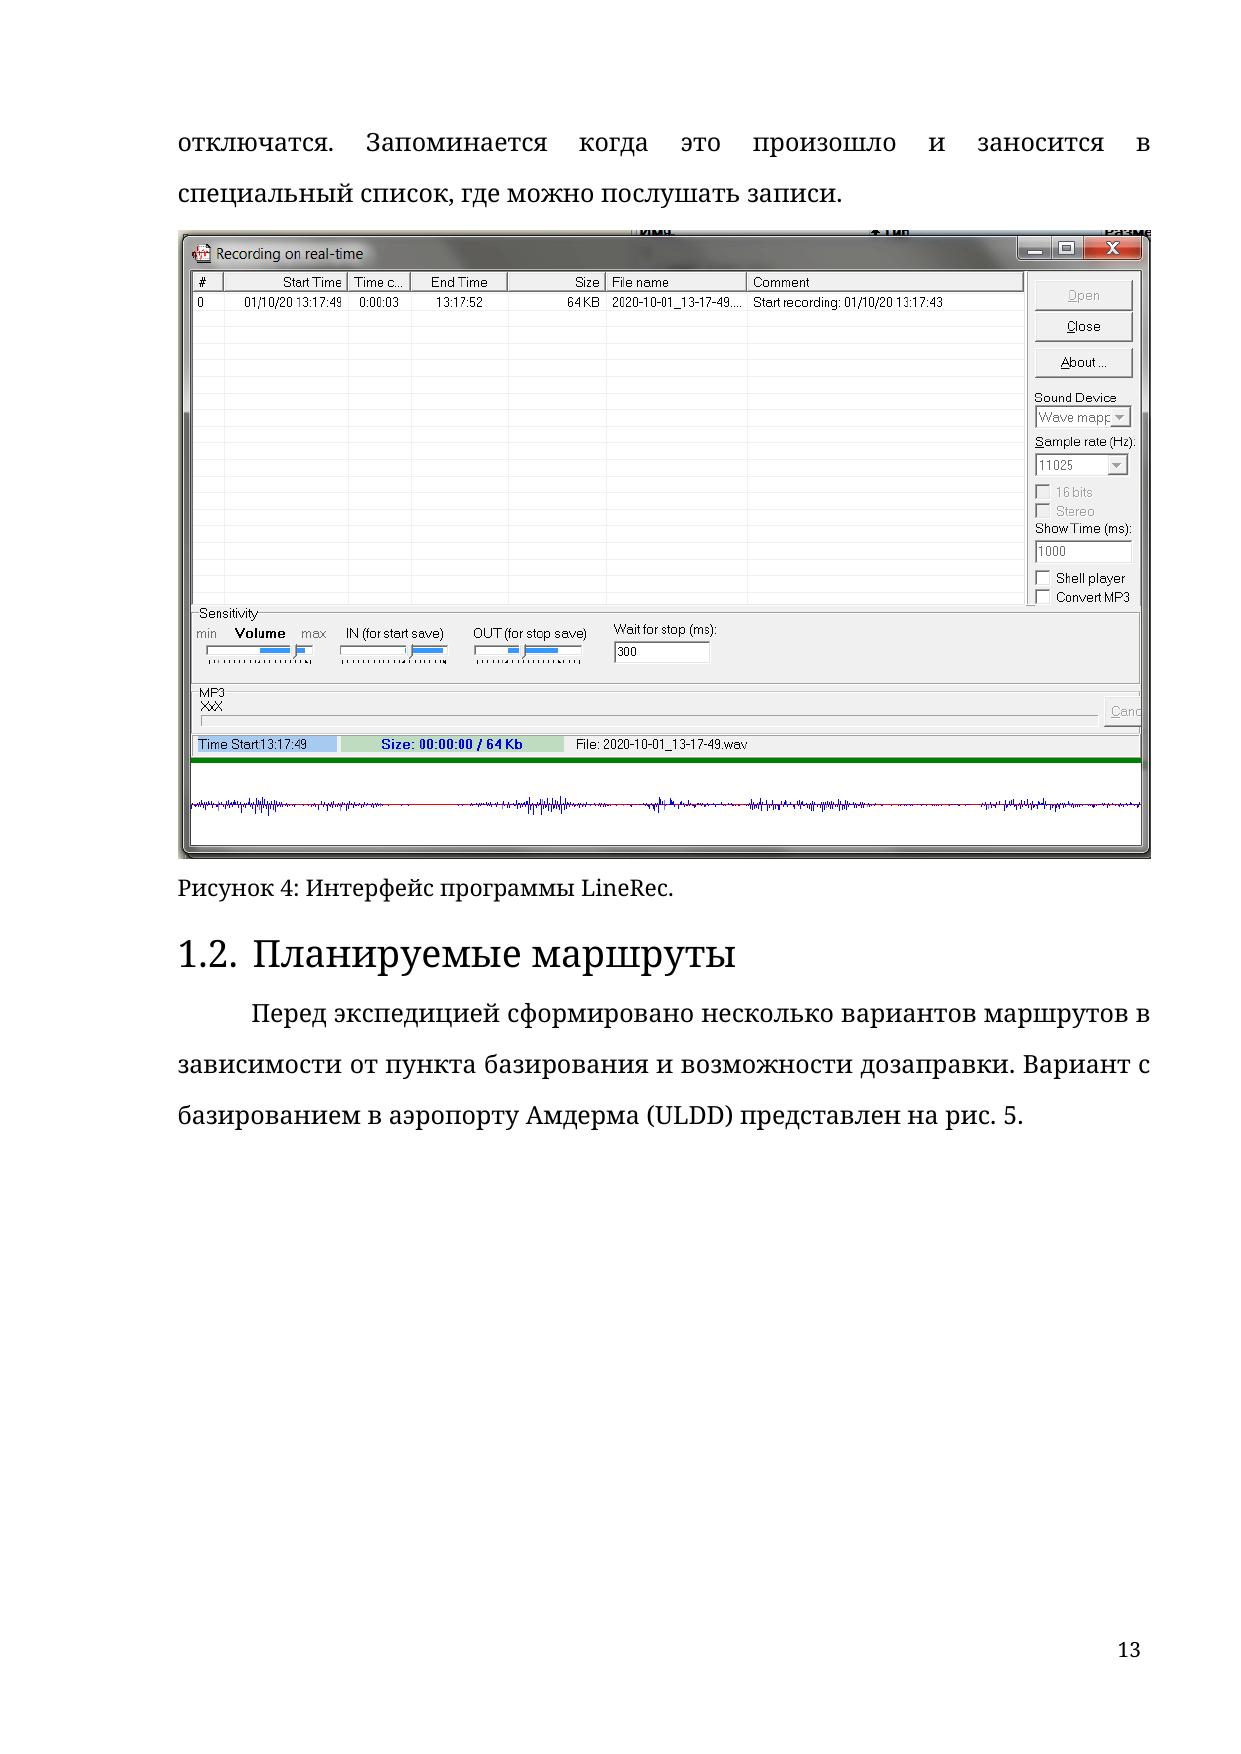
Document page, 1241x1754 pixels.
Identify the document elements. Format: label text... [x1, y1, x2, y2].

subtitle Планируемые маршруты [177, 927, 1152, 978]
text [177, 124, 1152, 209]
text Рисунок 4: Интерфейс программы LineRec. [177, 872, 1152, 903]
picture [178, 230, 1151, 859]
text Перед экспедицией сформировано несколько вариантов маршрутов в зависимости от пункта базирования и возможности дозаправки. Вариант с базированием в аэропорту Амдерма (ULDD) представлен на рис. 5. [177, 995, 1152, 1131]
